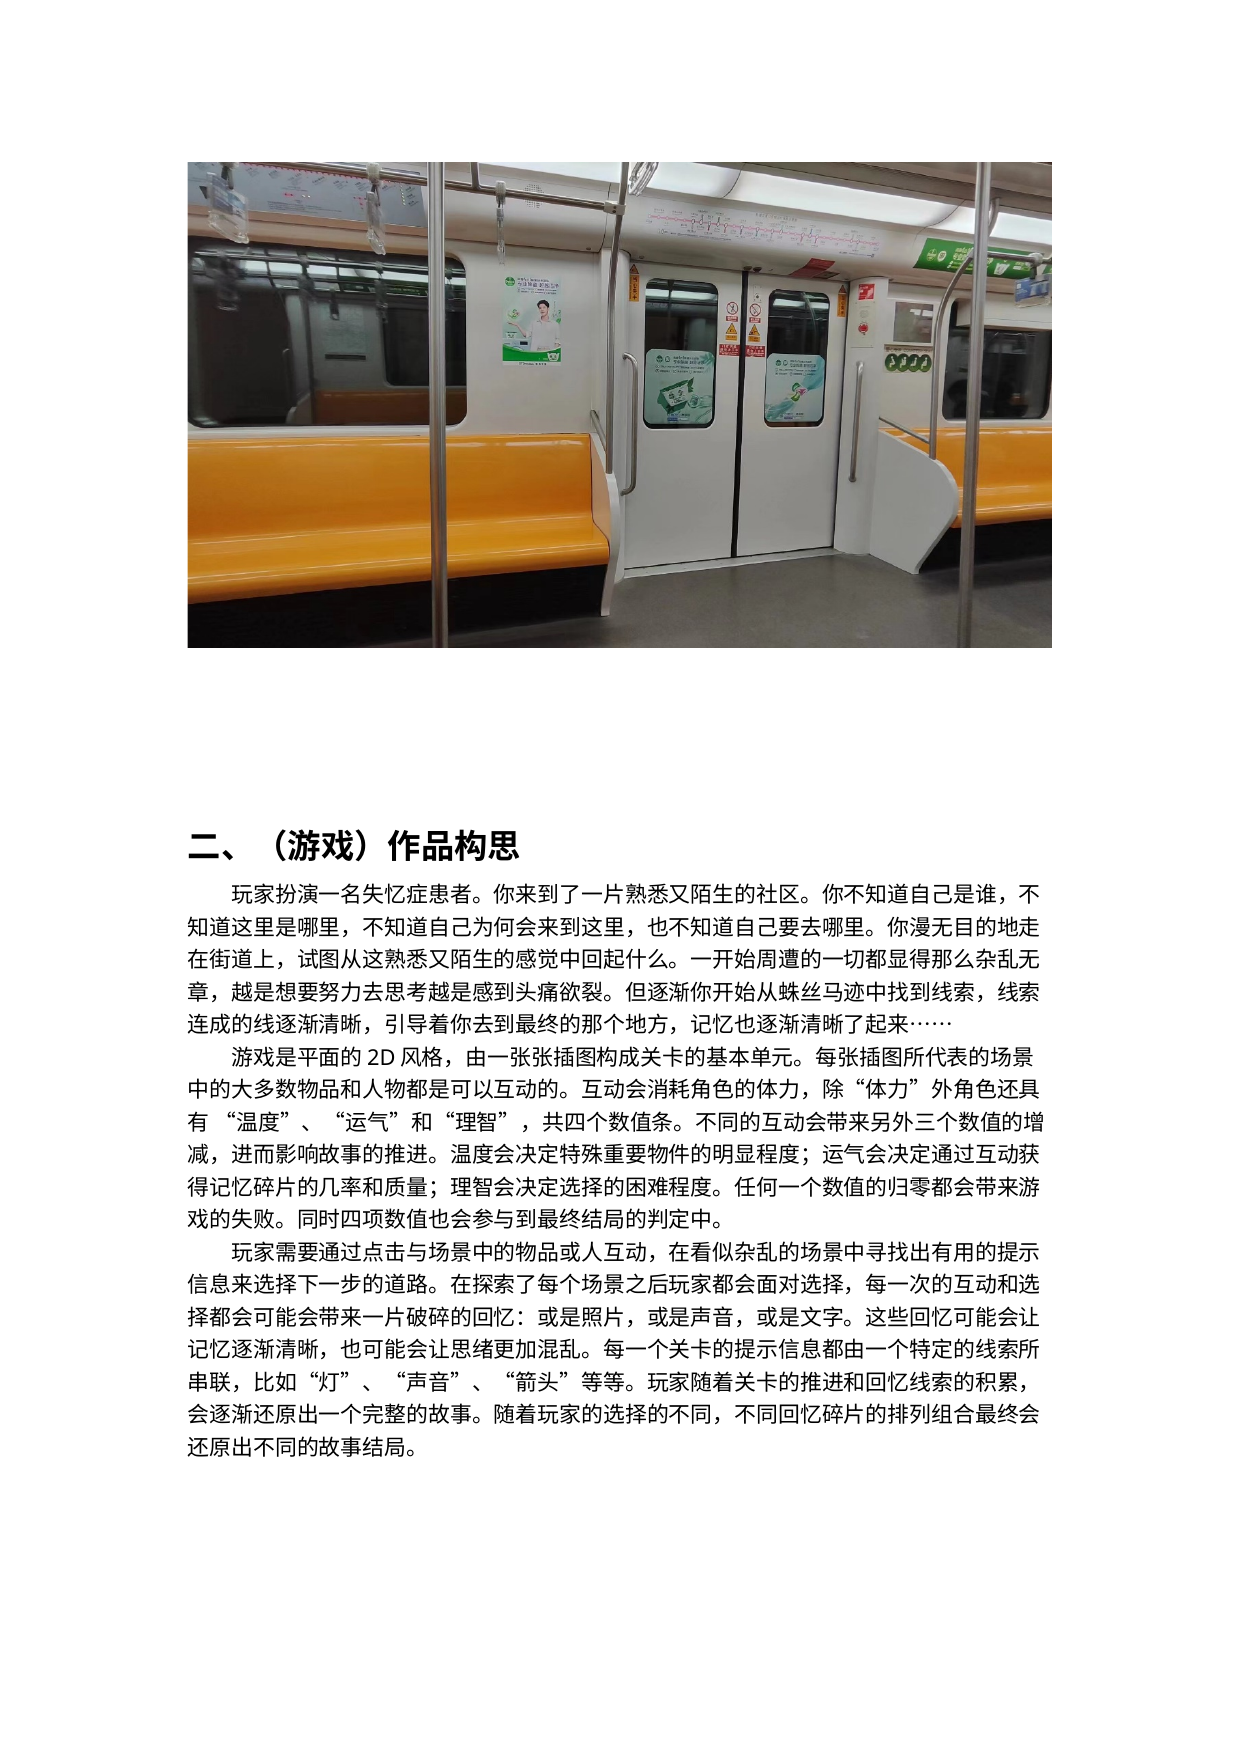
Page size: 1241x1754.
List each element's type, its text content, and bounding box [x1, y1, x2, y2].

text 玩家扮演一名失忆症患者。你来到了一片熟悉又陌生的社区。你不知道自己是谁，不知道这里是哪里，不知道自己为何会来到这里，也不知道自己要去哪里。你漫无目的地走在街道上，试图从这熟悉又陌生的感觉中回起什么。一开始周遭的一切都显得那么杂乱无章，越是想要努力去思考越是感到头痛欲裂。但逐渐你开始从蛛丝马迹中找到线索，线索连成的线逐渐清晰，引导着你去到最终的那个地方，记忆也逐渐清晰了起来…… [187, 877, 1053, 1039]
text 二、（游戏）作品构思 [187, 812, 1053, 877]
picture [187, 162, 1052, 648]
text 游戏是平面的2D风格，由一张张插图构成关卡的基本单元。每张插图所代表的场景中的大多数物品和人物都是可以互动的。互动会消耗角色的体力，除“体力”外角色还具有 “温度”、“运气”和“理智”，共四个数值条。不同的互动会带来另外三个数值的增减，进而影响故事的推进。温度会决定特殊重要物件的明显程度；运气会决定通过互动获得记忆碎片的几率和质量；理智会决定选择的困难程度。任何一个数值的归零都会带来游戏的失败。同时四项数值也会参与到最终结局的判定中。 [187, 1039, 1053, 1234]
text 玩家需要通过点击与场景中的物品或人互动，在看似杂乱的场景中寻找出有用的提示信息来选择下一步的道路。在探索了每个场景之后玩家都会面对选择，每一次的互动和选择都会可能会带来一片破碎的回忆：或是照片，或是声音，或是文字。这些回忆可能会让记忆逐渐清晰，也可能会让思绪更加混乱。每一个关卡的提示信息都由一个特定的线索所串联，比如“灯”、“声音”、“箭头”等等。玩家随着关卡的推进和回忆线索的积累，会逐渐还原出一个完整的故事。随着玩家的选择的不同，不同回忆碎片的排列组合最终会还原出不同的故事结局。 [187, 1234, 1053, 1462]
